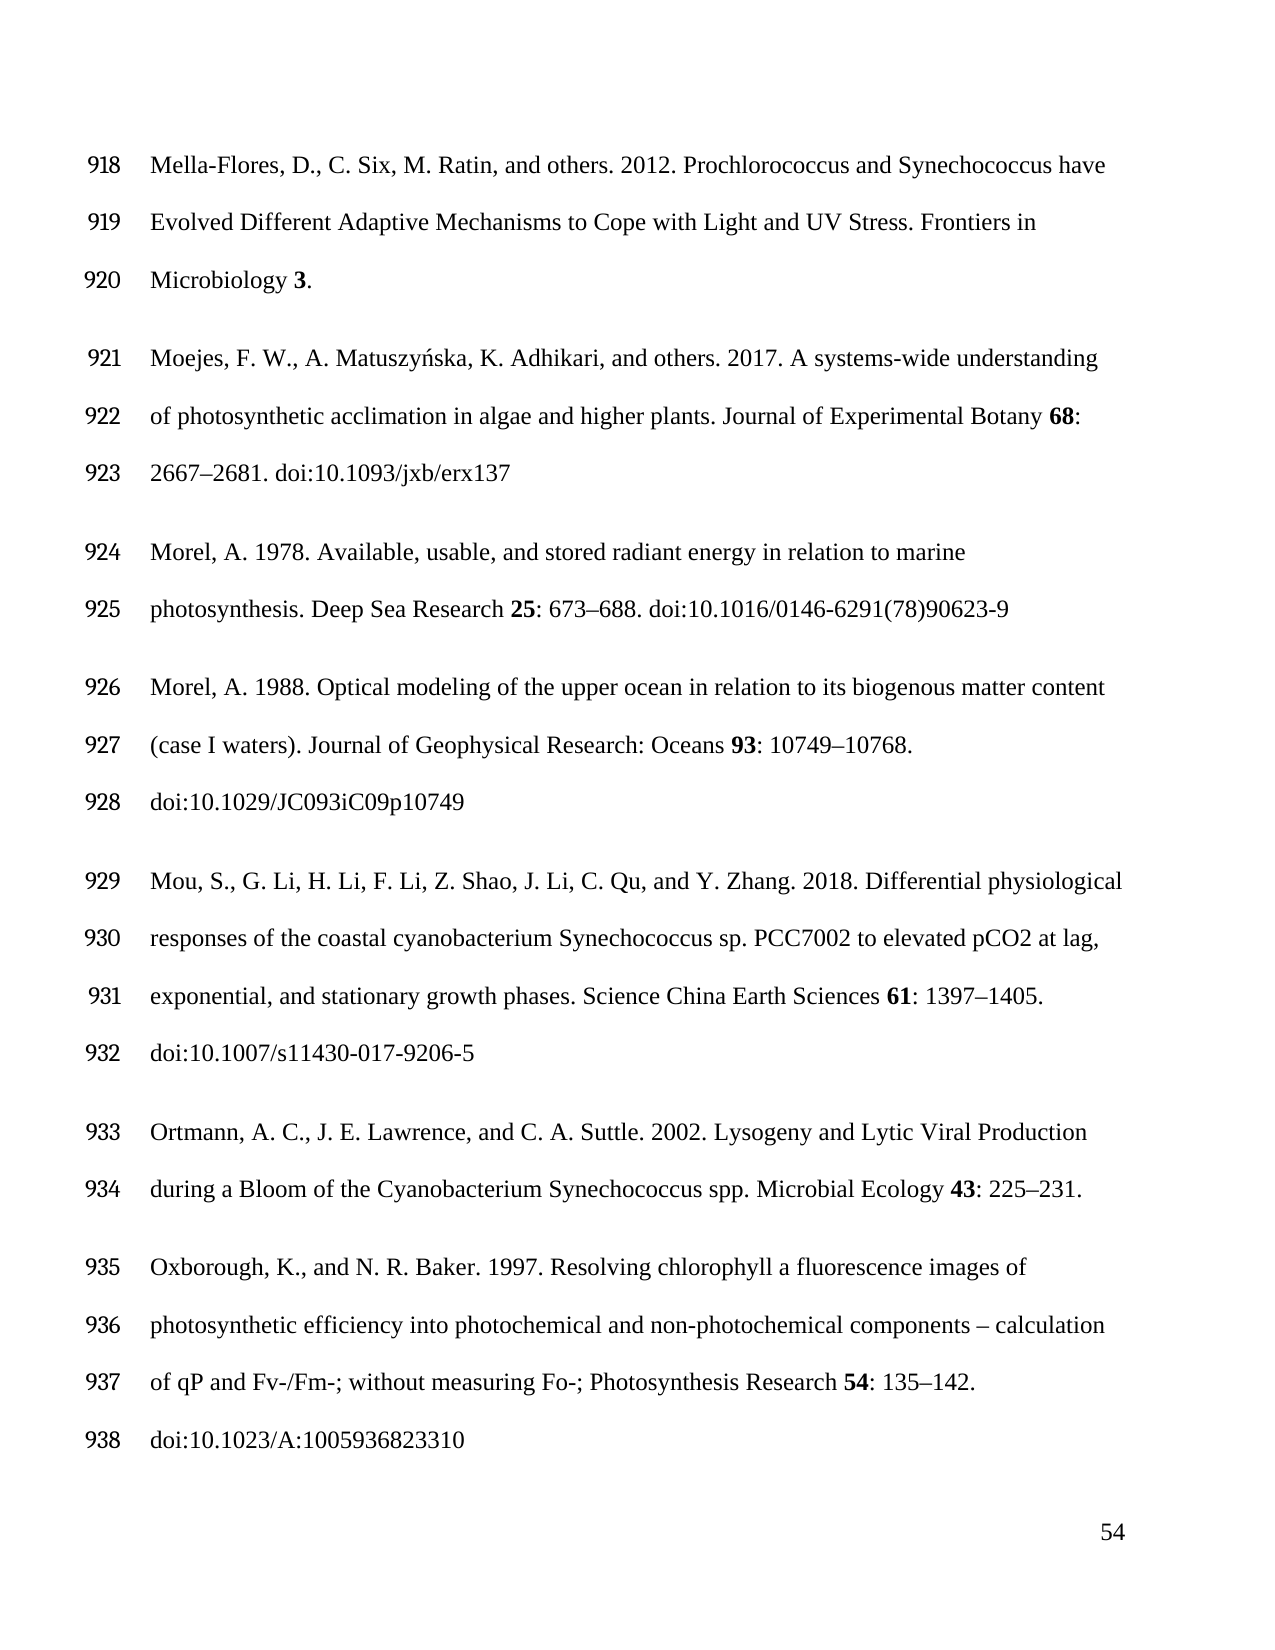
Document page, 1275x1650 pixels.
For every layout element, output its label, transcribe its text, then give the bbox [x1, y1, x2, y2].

text Morel, A. 1988. Optical modeling of the upper ocean in relation to its biogenous matter content (case I waters). Journal of Geophysical Research: Oceans 93: 10749–10768. doi:10.1029/JC093iC09p10749 [150, 672, 1125, 816]
text Oxborough, K., and N. R. Baker. 1997. Resolving chlorophyll a fluorescence images of photosynthetic efficiency into photochemical and non-photochemical components – calculation of qP and Fv-/Fm-; without measuring Fo-; Photosynthesis Research 54: 135–142. doi:10.1023/A:1005936823310 [150, 1252, 1125, 1454]
text Ortmann, A. C., J. E. Lawrence, and C. A. Suttle. 2002. Lysogeny and Lytic Viral Production during a Bloom of the Cyanobacterium Synechococcus spp. Microbial Ecology 43: 225–231. [150, 1117, 1125, 1203]
text Moejes, F. W., A. Matuszyńska, K. Adhikari, and others. 2017. A systems-wide understanding of photosynthetic acclimation in algae and higher plants. Journal of Experimental Botany 68: 2667–2681. doi:10.1093/jxb/erx137 [150, 343, 1125, 487]
text Mella-Flores, D., C. Six, M. Ratin, and others. 2012. Prochlorococcus and Synechococcus have Evolved Different Adaptive Mechanisms to Cope with Light and UV Stress. Frontiers in Microbiology 3. [150, 150, 1125, 294]
text Morel, A. 1978. Available, usable, and stored radiant energy in relation to marine photosynthesis. Deep Sea Research 25: 673–688. doi:10.1016/0146-6291(78)90623-9 [150, 537, 1125, 623]
text Mou, S., G. Li, H. Li, F. Li, Z. Shao, J. Li, C. Qu, and Y. Zhang. 2018. Differential physiological responses of the coastal cyanobacterium Synechococcus sp. PCC7002 to elevated pCO2 at lag, exponential, and stationary growth phases. Science China Earth Sciences 61: 1397–1405. doi:10.1007/s11430-017-9206-5 [150, 866, 1125, 1067]
